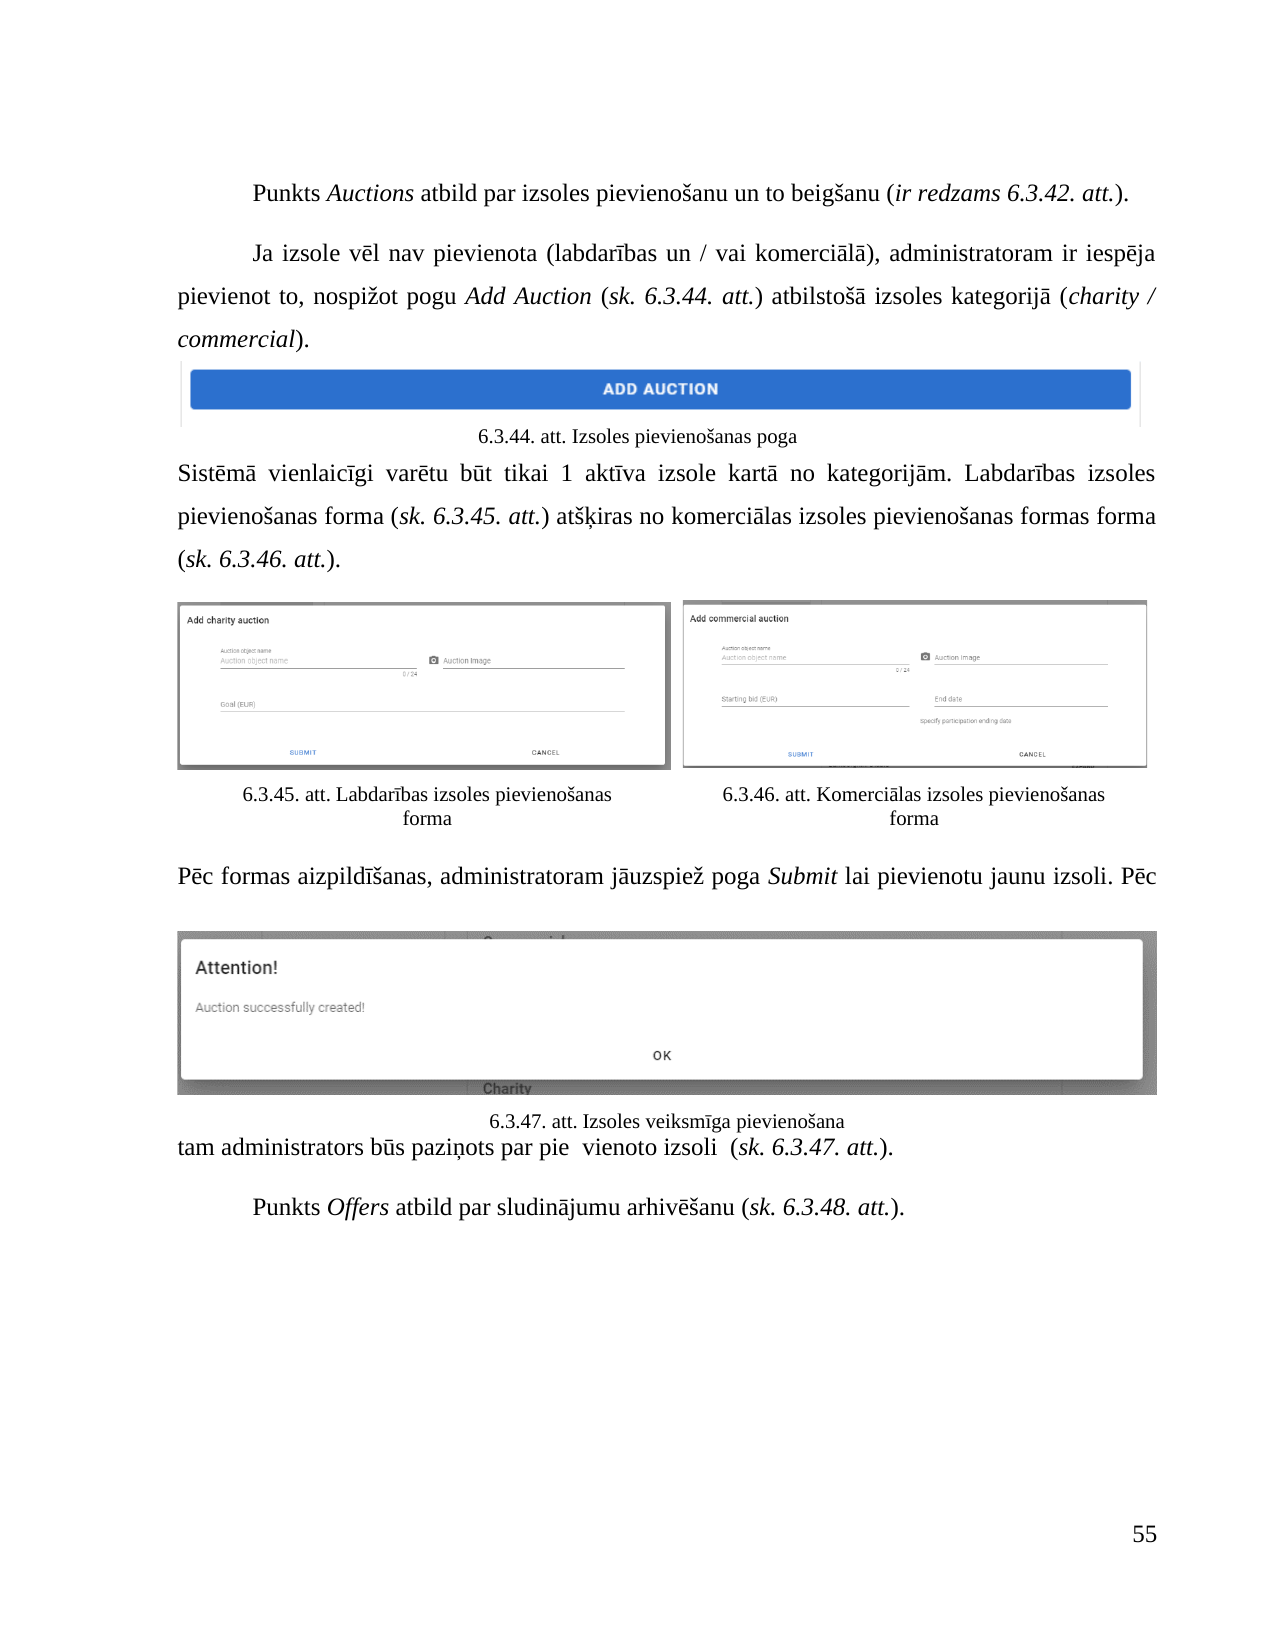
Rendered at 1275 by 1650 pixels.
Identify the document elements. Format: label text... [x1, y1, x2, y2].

text Pēc formas aizpildīšanas, administratoram jāuzspiež poga Submit lai pievienotu jaunu izsoli. Pēc tam administrators būs paziņots par pie vienoto izsoli (sk. 6.3.47. att.). [177, 1095, 1157, 1161]
text Punkts Offers atbild par sludinājumu arhivēšanu (sk. 6.3.48. att.). [177, 1192, 1157, 1221]
picture [177, 361, 1157, 427]
text Sistēmā vienlaicīgi varētu būt tikai 1 aktīva izsole kartā no kategorijām. Labdarības izsoles pievienošanas forma (sk. 6.3.45. att.) atšķiras no komerciālas izsoles pievienošanas formas forma (sk. 6.3.46. att.). [177, 427, 1157, 573]
text Ja izsole vēl nav pievienota (labdarības un / vai komerciālā), administratoram ir iespēja pievienot to, nospižot pogu Add Auction (sk. 6.3.44. att.) atbilstošā izsoles kategorijā (charity / commercial). [177, 238, 1157, 353]
picture [177, 602, 671, 770]
text Punkts Auctions atbild par izsoles pievienošanu un to beigšanu (ir redzams 6.3.42. att.). [177, 178, 1157, 207]
picture [177, 931, 1157, 1095]
picture [681, 600, 1147, 767]
